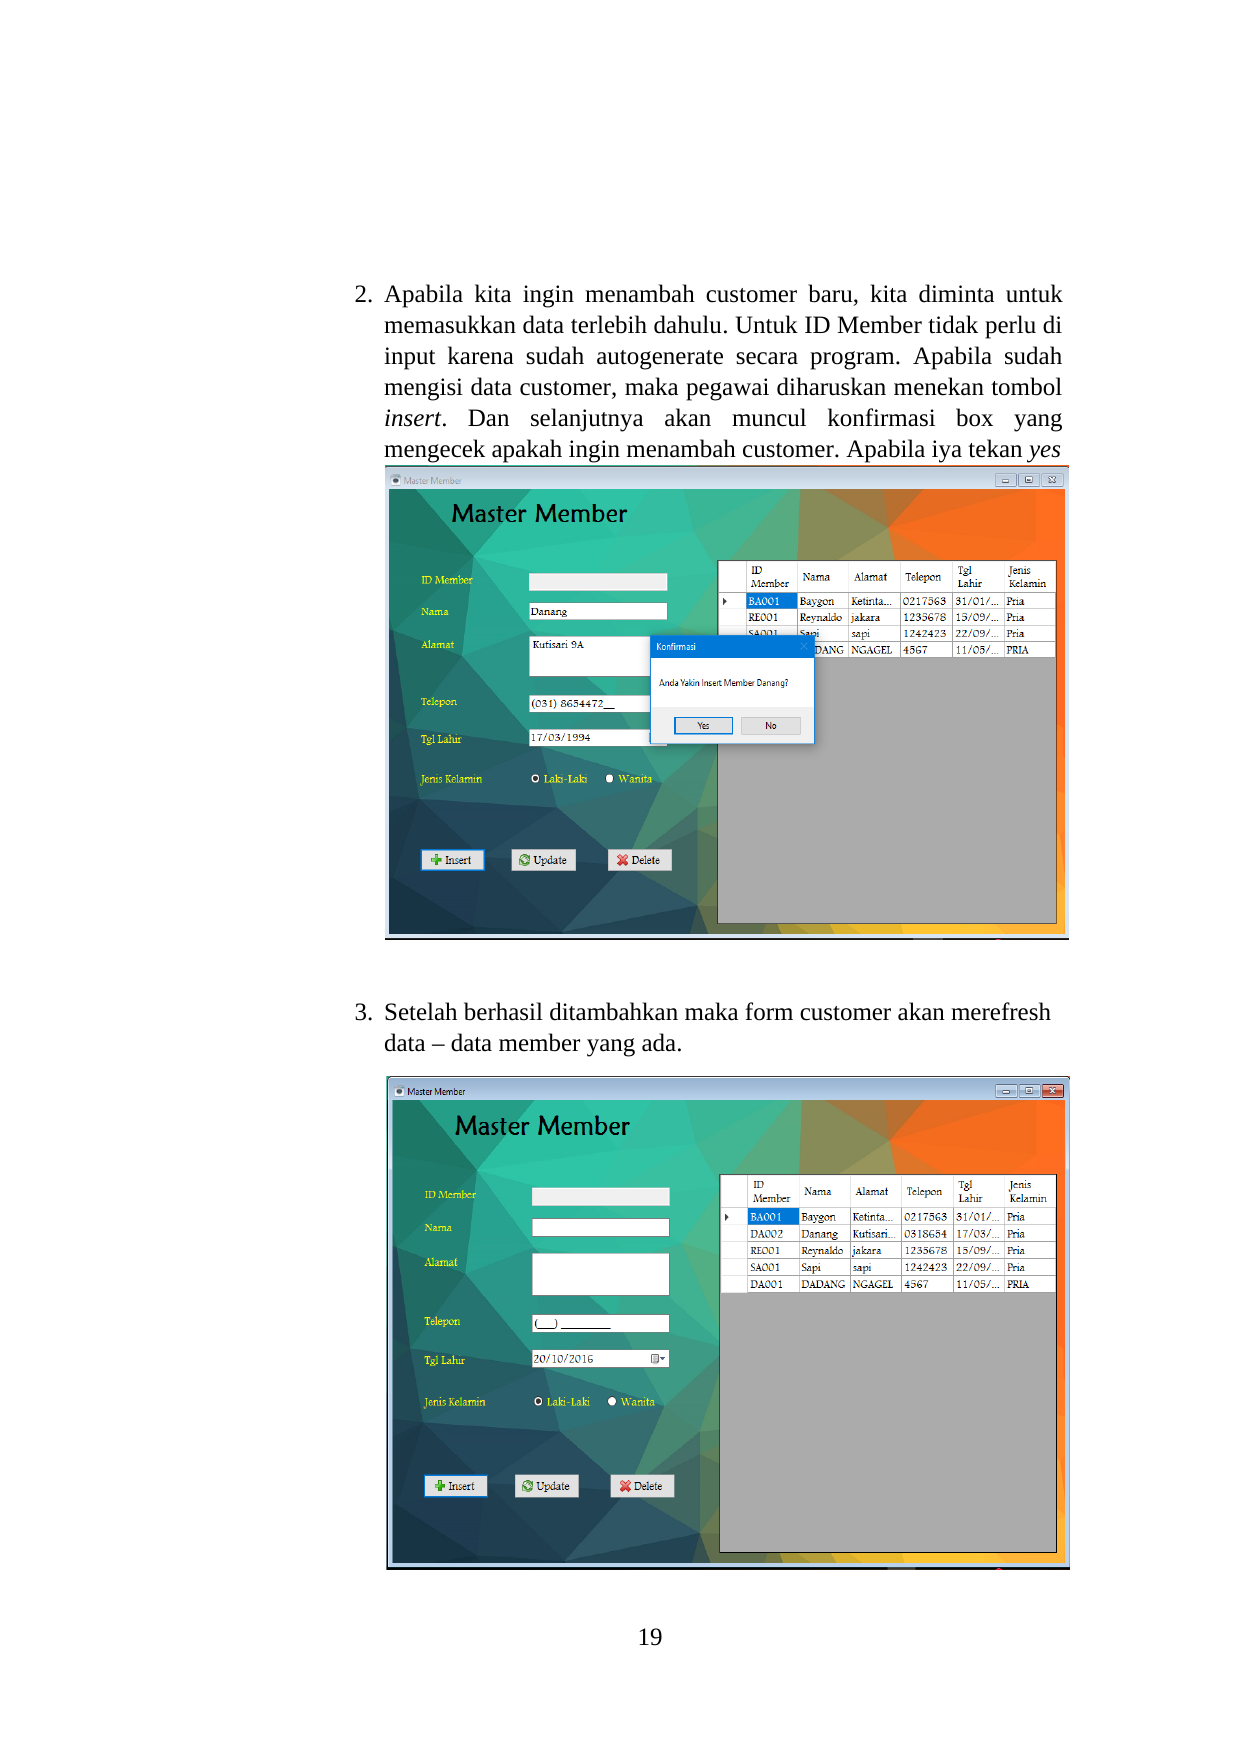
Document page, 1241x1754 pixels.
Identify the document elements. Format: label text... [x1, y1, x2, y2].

list Apabila kita ingin menambah customer baru, kita diminta untuk memasukkan data terlebih dahulu. Untuk ID Member tidak perlu di input karena sudah autogenerate secara program. Apabila sudah mengisi data customer, maka pegawai diharuskan menekan tombol insert. Dan selanjutnya akan muncul konfirmasi box yang mengecek apakah ingin menambah customer. Apabila iya tekan yes [354, 279, 1063, 463]
picture [386, 1076, 1070, 1570]
picture [385, 465, 1069, 940]
list Setelah berhasil ditambahkan maka form customer akan merefresh data – data member yang ada. [354, 997, 1063, 1057]
